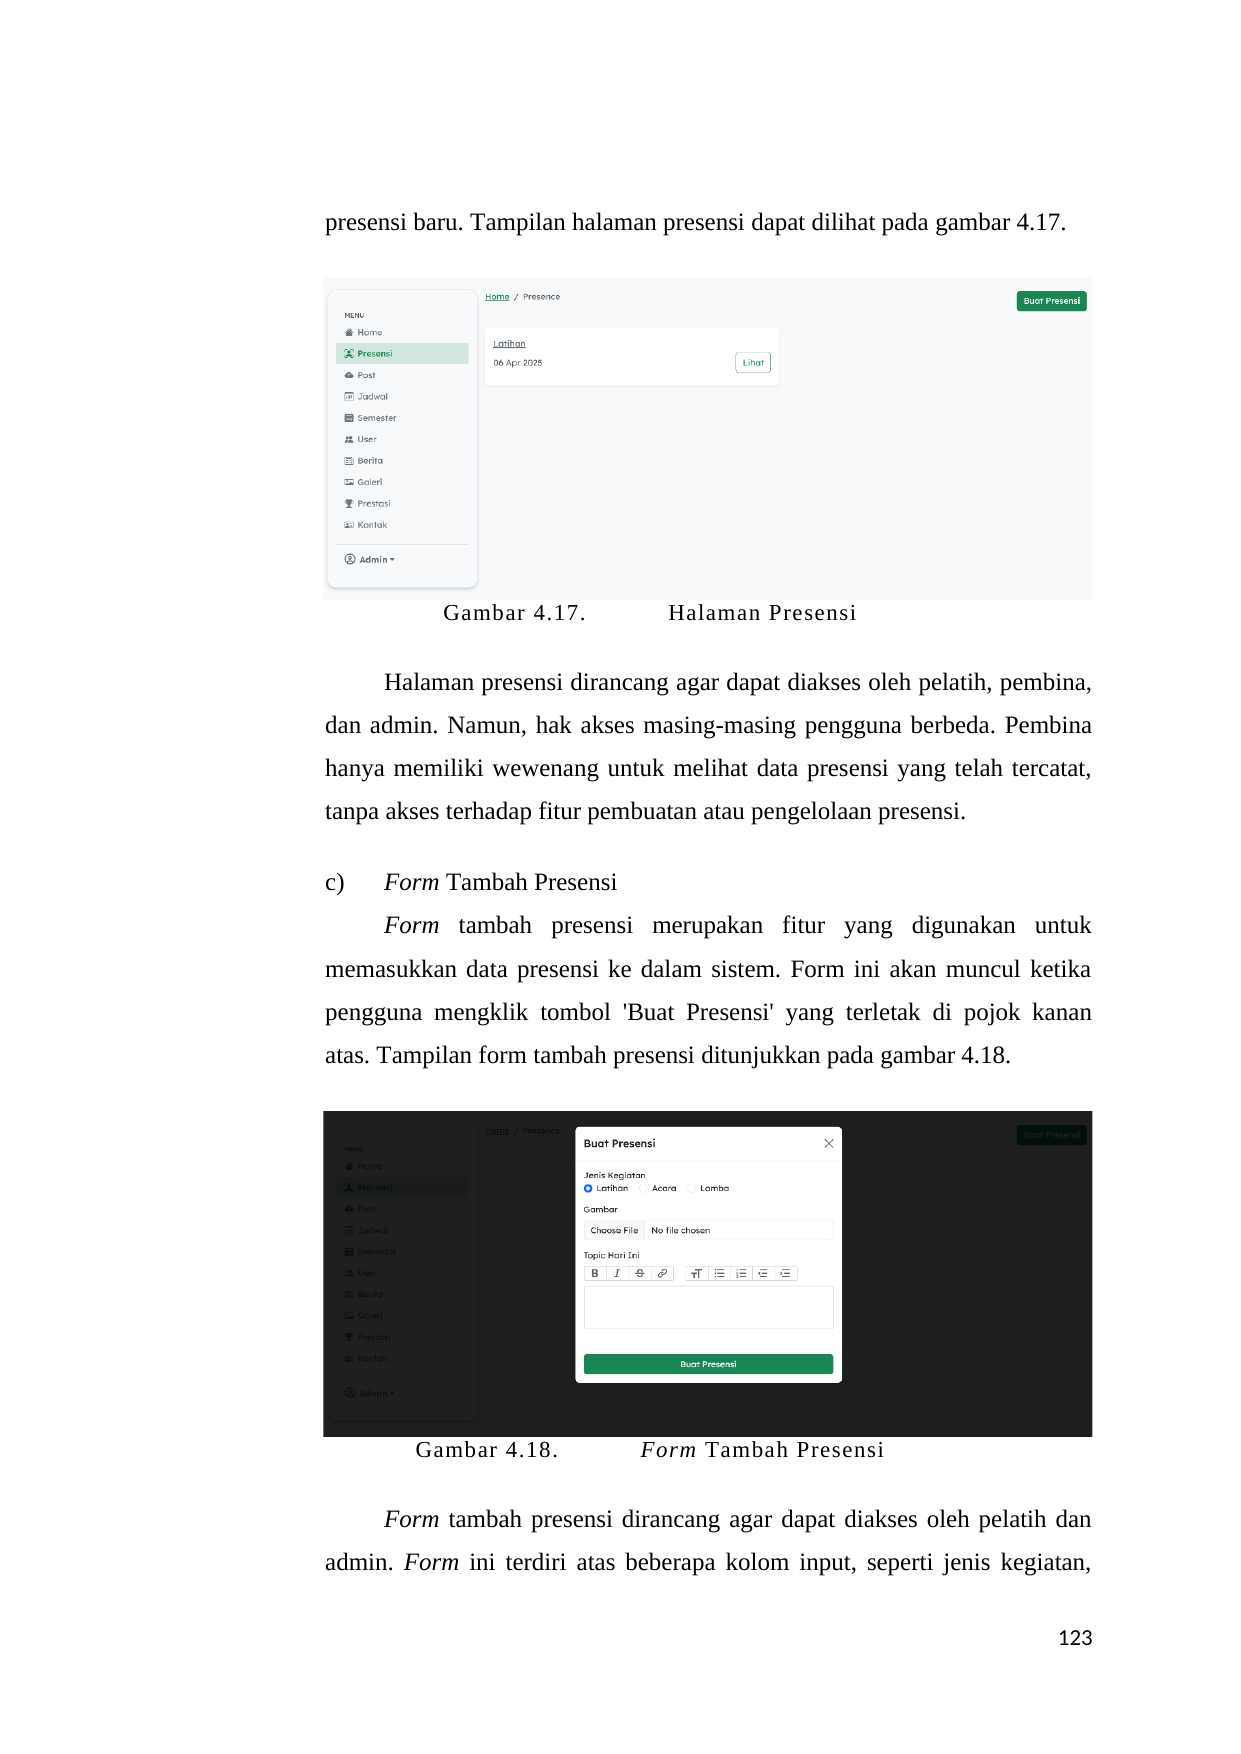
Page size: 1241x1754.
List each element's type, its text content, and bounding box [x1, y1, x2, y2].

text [325, 207, 1092, 236]
text Halaman presensi dirancang agar dapat diakses oleh pelatih, pembina, dan admin. Namun, hak akses masing-masing pengguna berbeda. Pembina hanya memiliki wewenang untuk melihat data presensi yang telah tercatat, tanpa akses terhadap fitur pembuatan atau pengelolaan presensi. [325, 667, 1092, 825]
text Form Tambah Presensi [207, 1436, 1092, 1462]
list Form Tambah Presensi [325, 867, 1092, 896]
text Halaman Presensi [207, 599, 1092, 626]
picture [323, 277, 1093, 600]
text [325, 1504, 1092, 1576]
picture [323, 1111, 1093, 1437]
text Form tambah presensi merupakan fitur yang digunakan untuk memasukkan data presensi ke dalam sistem. Form ini akan muncul ketika pengguna mengklik tombol 'Buat Presensi' yang terletak di pojok kanan atas. Tampilan form tambah presensi ditunjukkan pada gambar 4.18. [325, 911, 1092, 1069]
